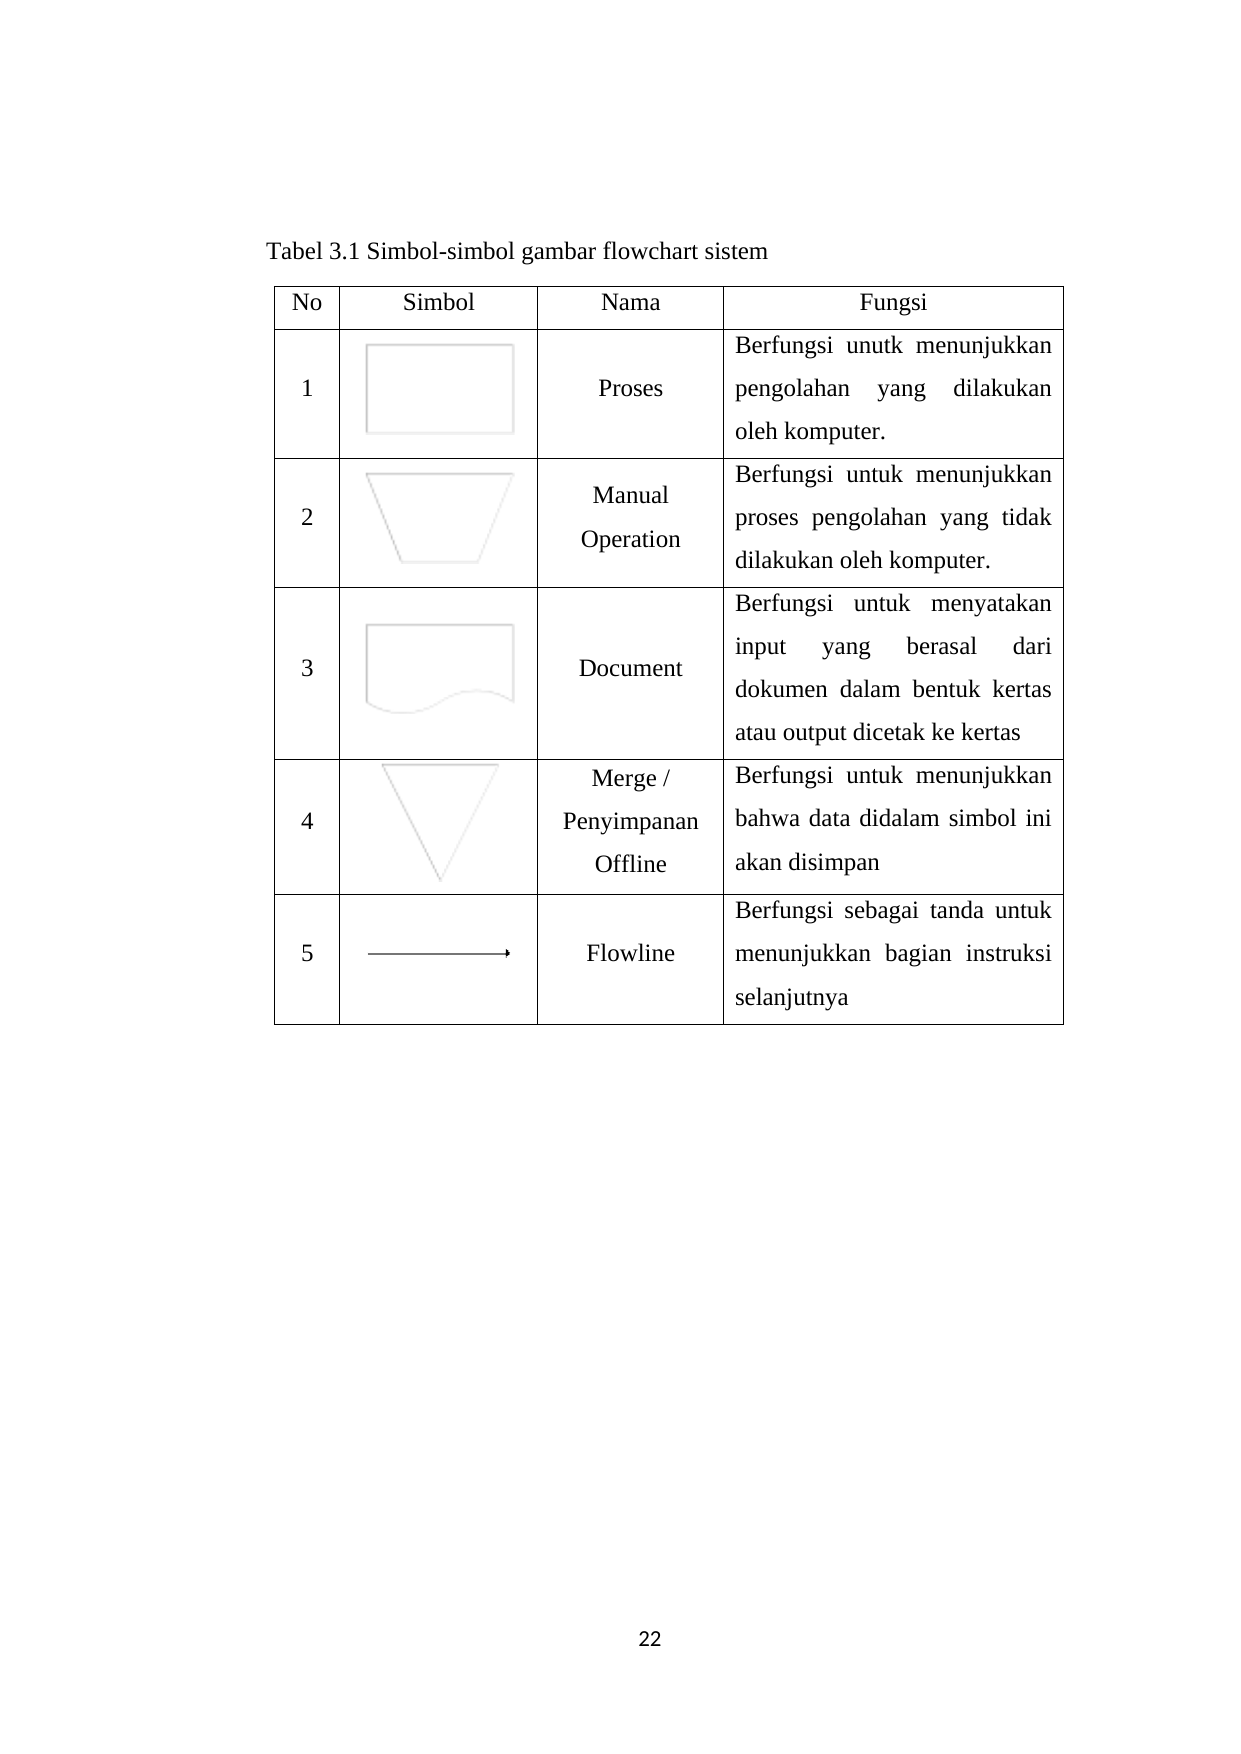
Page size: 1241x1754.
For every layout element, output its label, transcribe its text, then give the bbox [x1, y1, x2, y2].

table_header Fungsi [724, 287, 1063, 329]
table_cell 1 [275, 330, 339, 458]
table_cell [340, 760, 537, 894]
table_cell 5 [275, 895, 339, 1023]
table_cell Merge / Penyimpanan Offline [538, 760, 723, 894]
table_cell Berfungsi untuk menunjukkan bahwa data didalam simbol ini akan disimpan [724, 760, 1063, 894]
table_cell Berfungsi untuk menyatakan input yang berasal dari dokumen dalam bentuk kertas atau output dicetak ke kertas [724, 588, 1063, 759]
table_cell Document [538, 588, 723, 759]
table_cell Berfungsi untuk menunjukkan proses pengolahan yang tidak dilakukan oleh komputer. [724, 459, 1063, 587]
table_cell Manual Operation [538, 459, 723, 587]
table_cell [340, 895, 537, 1023]
table_cell [340, 588, 537, 759]
text Tabel 3.1 Simbol-simbol gambar flowchart sistem [266, 236, 1063, 265]
table_cell Flowline [538, 895, 723, 1023]
table_cell Berfungsi sebagai tanda untuk menunjukkan bagian instruksi selanjutnya [724, 895, 1063, 1023]
table_cell Berfungsi unutk menunjukkan pengolahan yang dilakukan oleh komputer. [724, 330, 1063, 458]
table_cell Proses [538, 330, 723, 458]
table_cell 2 [275, 459, 339, 587]
table_cell [340, 459, 537, 587]
table_header Nama [538, 287, 723, 329]
table_cell 3 [275, 588, 339, 759]
table_header Simbol [340, 287, 537, 329]
table_header No [275, 287, 339, 329]
table_cell 4 [275, 760, 339, 894]
table_cell [340, 330, 537, 458]
